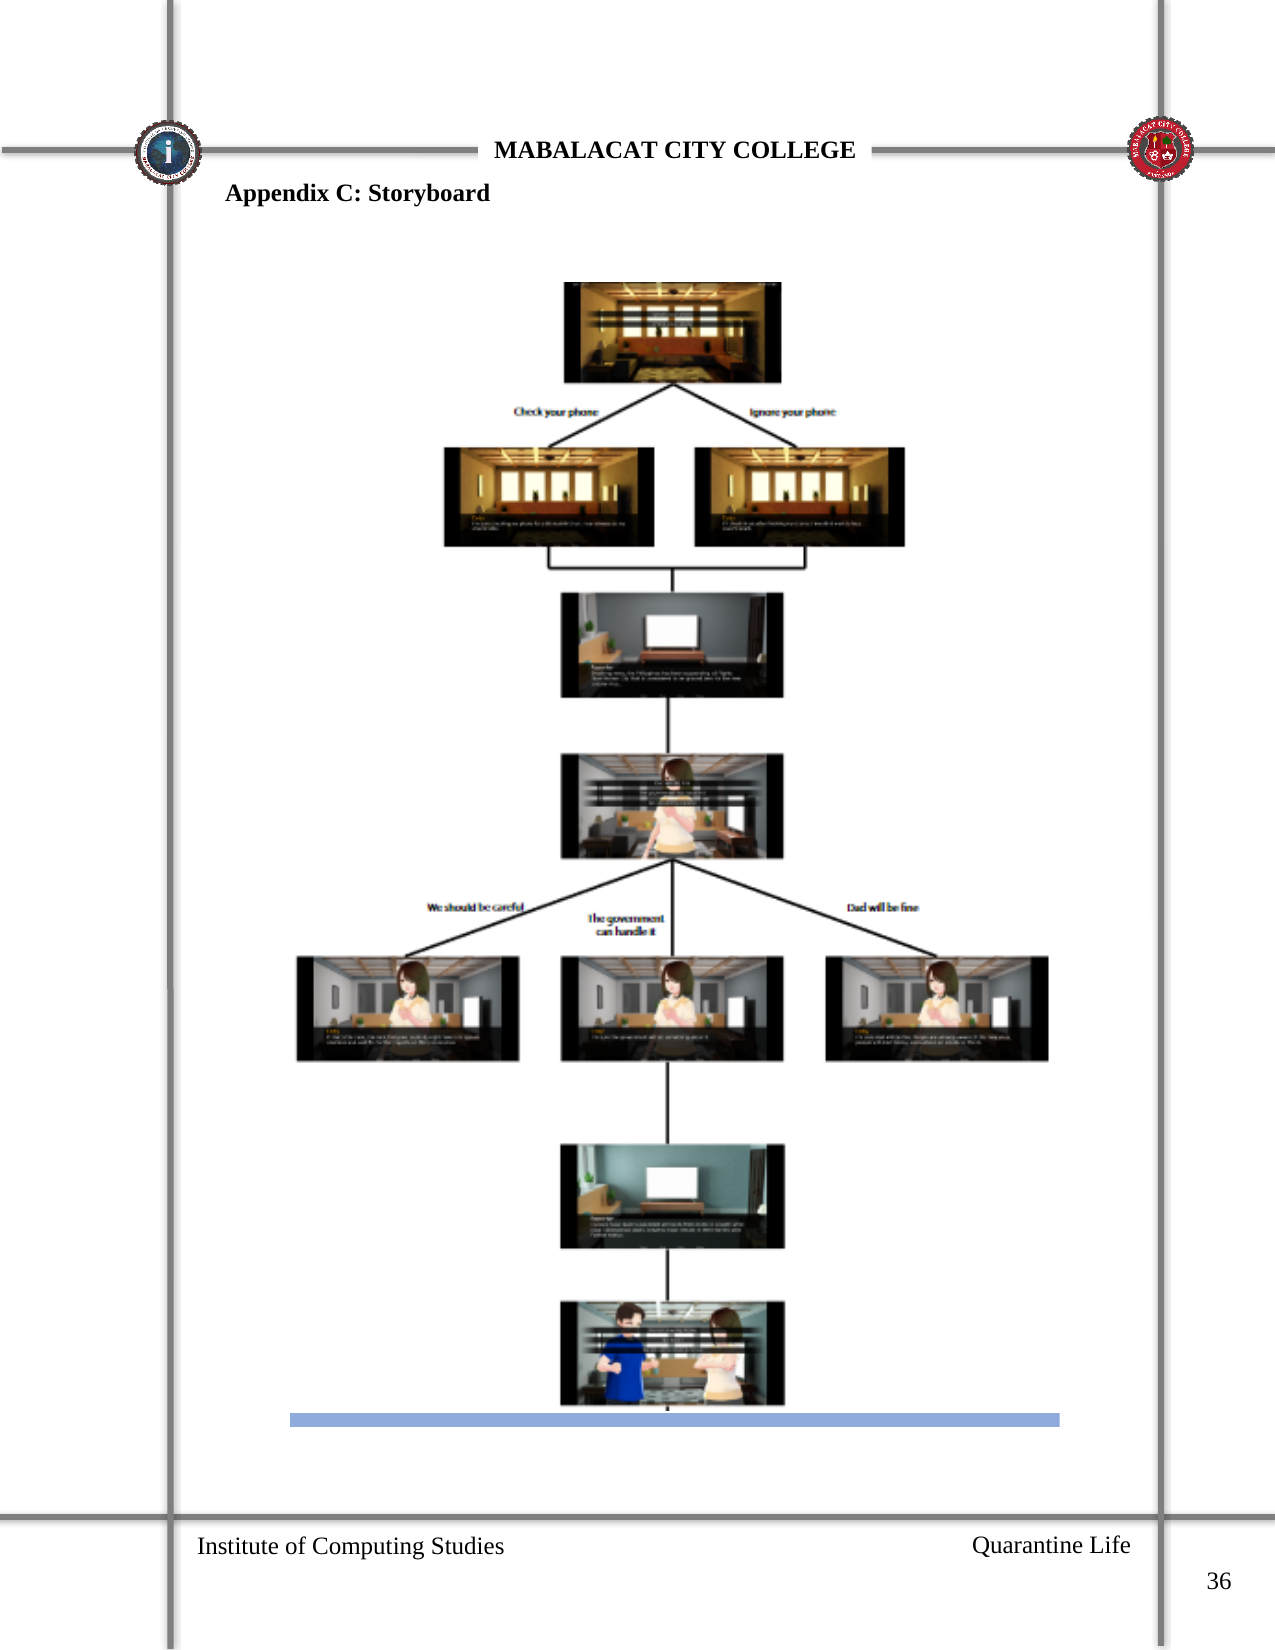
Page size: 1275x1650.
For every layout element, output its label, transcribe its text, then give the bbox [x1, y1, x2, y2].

picture [132, 117, 203, 188]
picture [1125, 113, 1196, 184]
text Appendix C: Storyboard [225, 178, 1125, 207]
picture [290, 282, 1060, 1411]
